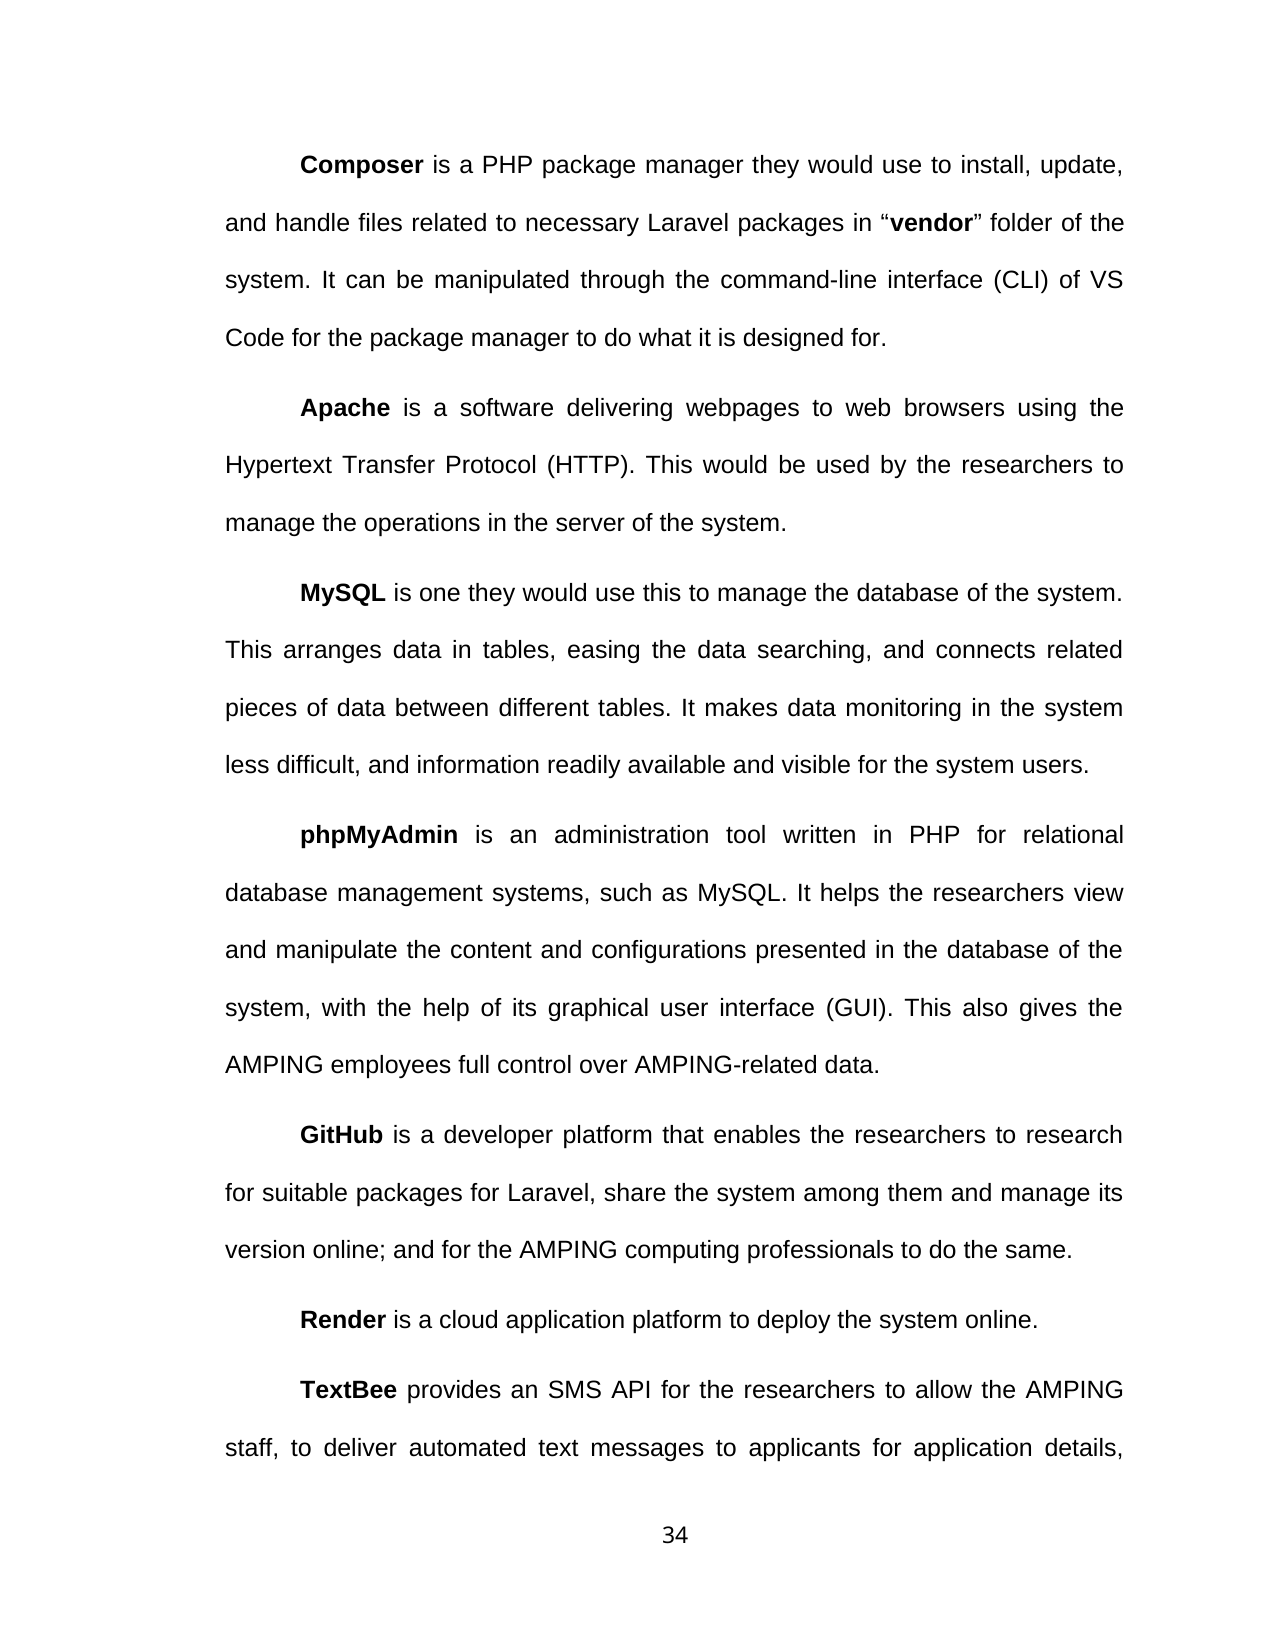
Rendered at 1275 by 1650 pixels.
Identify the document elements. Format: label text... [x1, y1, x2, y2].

text phpMyAdmin is an administration tool written in PHP for relational database management systems, such as MySQL. It helps the researchers view and manipulate the content and configurations presented in the database of the system, with the help of its graphical user interface (GUI). This also gives the AMPING employees full control over AMPING-related data. [225, 820, 1125, 1079]
text MySQL is one they would use this to manage the database of the system. This arranges data in tables, easing the data searching, and connects related pieces of data between different tables. It makes data monitoring in the system less difficult, and information readily available and visible for the system users. [225, 577, 1125, 779]
text Render is a cloud application platform to deploy the system online. [225, 1305, 1125, 1334]
text GitHub is a developer platform that enables the researchers to research for suitable packages for Laravel, share the system among them and manage its version online; and for the AMPING computing professionals to do the same. [225, 1120, 1125, 1264]
text Apache is a software delivering webpages to web browsers using the Hypertext Transfer Protocol (HTTP). This would be used by the researchers to manage the operations in the server of the system. [225, 392, 1125, 536]
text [225, 1375, 1125, 1461]
text Composer is a PHP package manager they would use to install, update, and handle files related to necessary Laravel packages in “vendor” folder of the system. It can be manipulated through the command-line interface (CLI) of VS Code for the package manager to do what it is designed for. [225, 150, 1125, 351]
